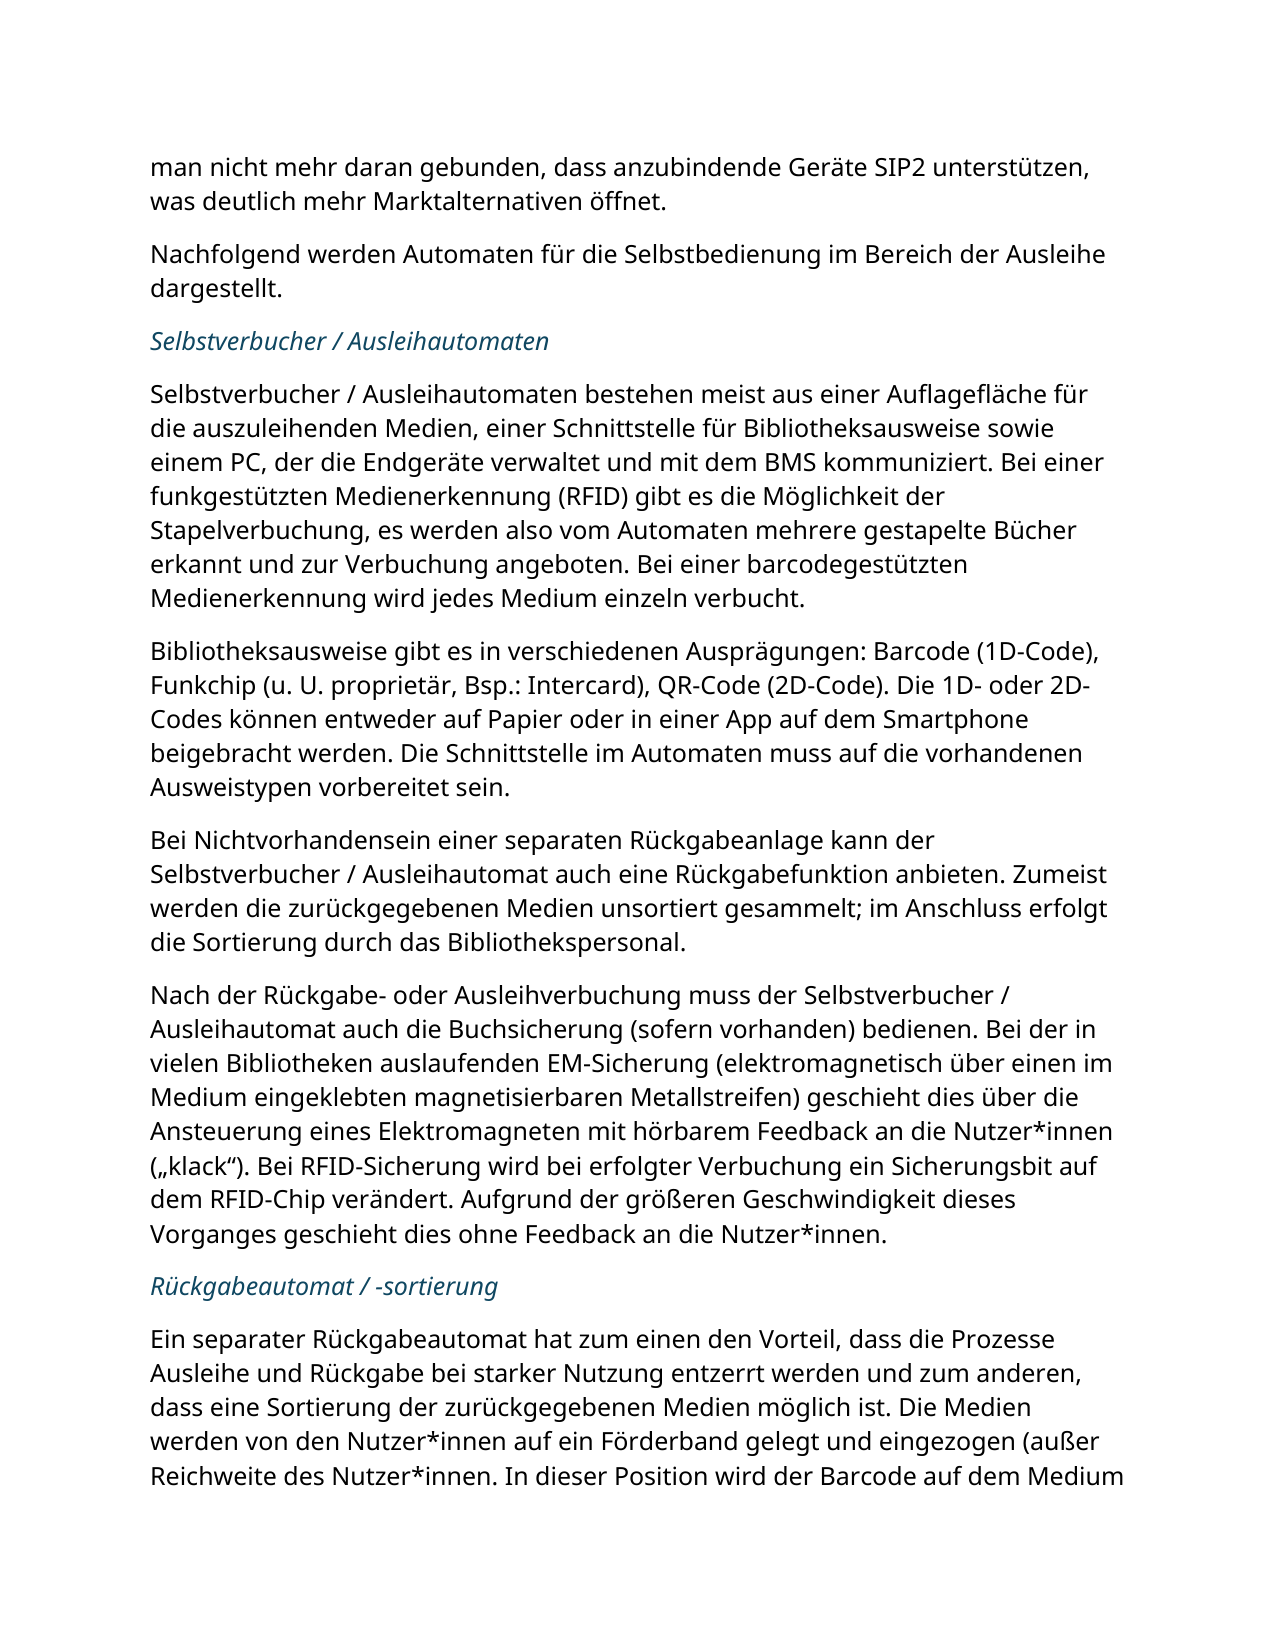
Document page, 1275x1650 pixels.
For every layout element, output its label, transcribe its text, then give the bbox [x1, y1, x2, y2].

text Selbstverbucher / Ausleihautomaten bestehen meist aus einer Auflagefläche für die auszuleihenden Medien, einer Schnittstelle für Bibliotheksausweise sowie einem PC, der die Endgeräte verwaltet und mit dem BMS kommuniziert. Bei einer funkgestützten Medienerkennung (RFID) gibt es die Möglichkeit der Stapelverbuchung, es werden also vom Automaten mehrere gestapelte Bücher erkannt und zur Verbuchung angeboten. Bei einer barcodegestützten Medienerkennung wird jedes Medium einzeln verbucht. [150, 377, 1125, 615]
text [150, 150, 1125, 218]
text Nachfolgend werden Automaten für die Selbstbedienung im Bereich der Ausleihe dargestellt. [150, 237, 1125, 305]
subtitle Rückgabeautomat / -sortierung [150, 1269, 1125, 1303]
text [150, 1322, 1125, 1492]
text Nach der Rückgabe- oder Ausleihverbuchung muss der Selbstverbucher / Ausleihautomat auch die Buchsicherung (sofern vorhanden) bedienen. Bei der in vielen Bibliotheken auslaufenden EM-Sicherung (elektromagnetisch über einen im Medium eingeklebten magnetisierbaren Metallstreifen) geschieht dies über die Ansteuerung eines Elektromagneten mit hörbarem Feedback an die Nutzer*innen („klack“). Bei RFID-Sicherung wird bei erfolgter Verbuchung ein Sicherungsbit auf dem RFID-Chip verändert. Aufgrund der größeren Geschwindigkeit dieses Vorganges geschieht dies ohne Feedback an die Nutzer*innen. [150, 978, 1125, 1250]
subtitle Selbstverbucher / Ausleihautomaten [150, 324, 1125, 358]
text Bei Nichtvorhandensein einer separaten Rückgabeanlage kann der Selbstverbucher / Ausleihautomat auch eine Rückgabefunktion anbieten. Zumeist werden die zurückgegebenen Medien unsortiert gesammelt; im Anschluss erfolgt die Sortierung durch das Bibliothekspersonal. [150, 823, 1125, 959]
text Bibliotheksausweise gibt es in verschiedenen Ausprägungen: Barcode (1D-Code), Funkchip (u. U. proprietär, Bsp.: Intercard), QR-Code (2D-Code). Die 1D- oder 2D-Codes können entweder auf Papier oder in einer App auf dem Smartphone beigebracht werden. Die Schnittstelle im Automaten muss auf die vorhandenen Ausweistypen vorbereitet sein. [150, 634, 1125, 804]
